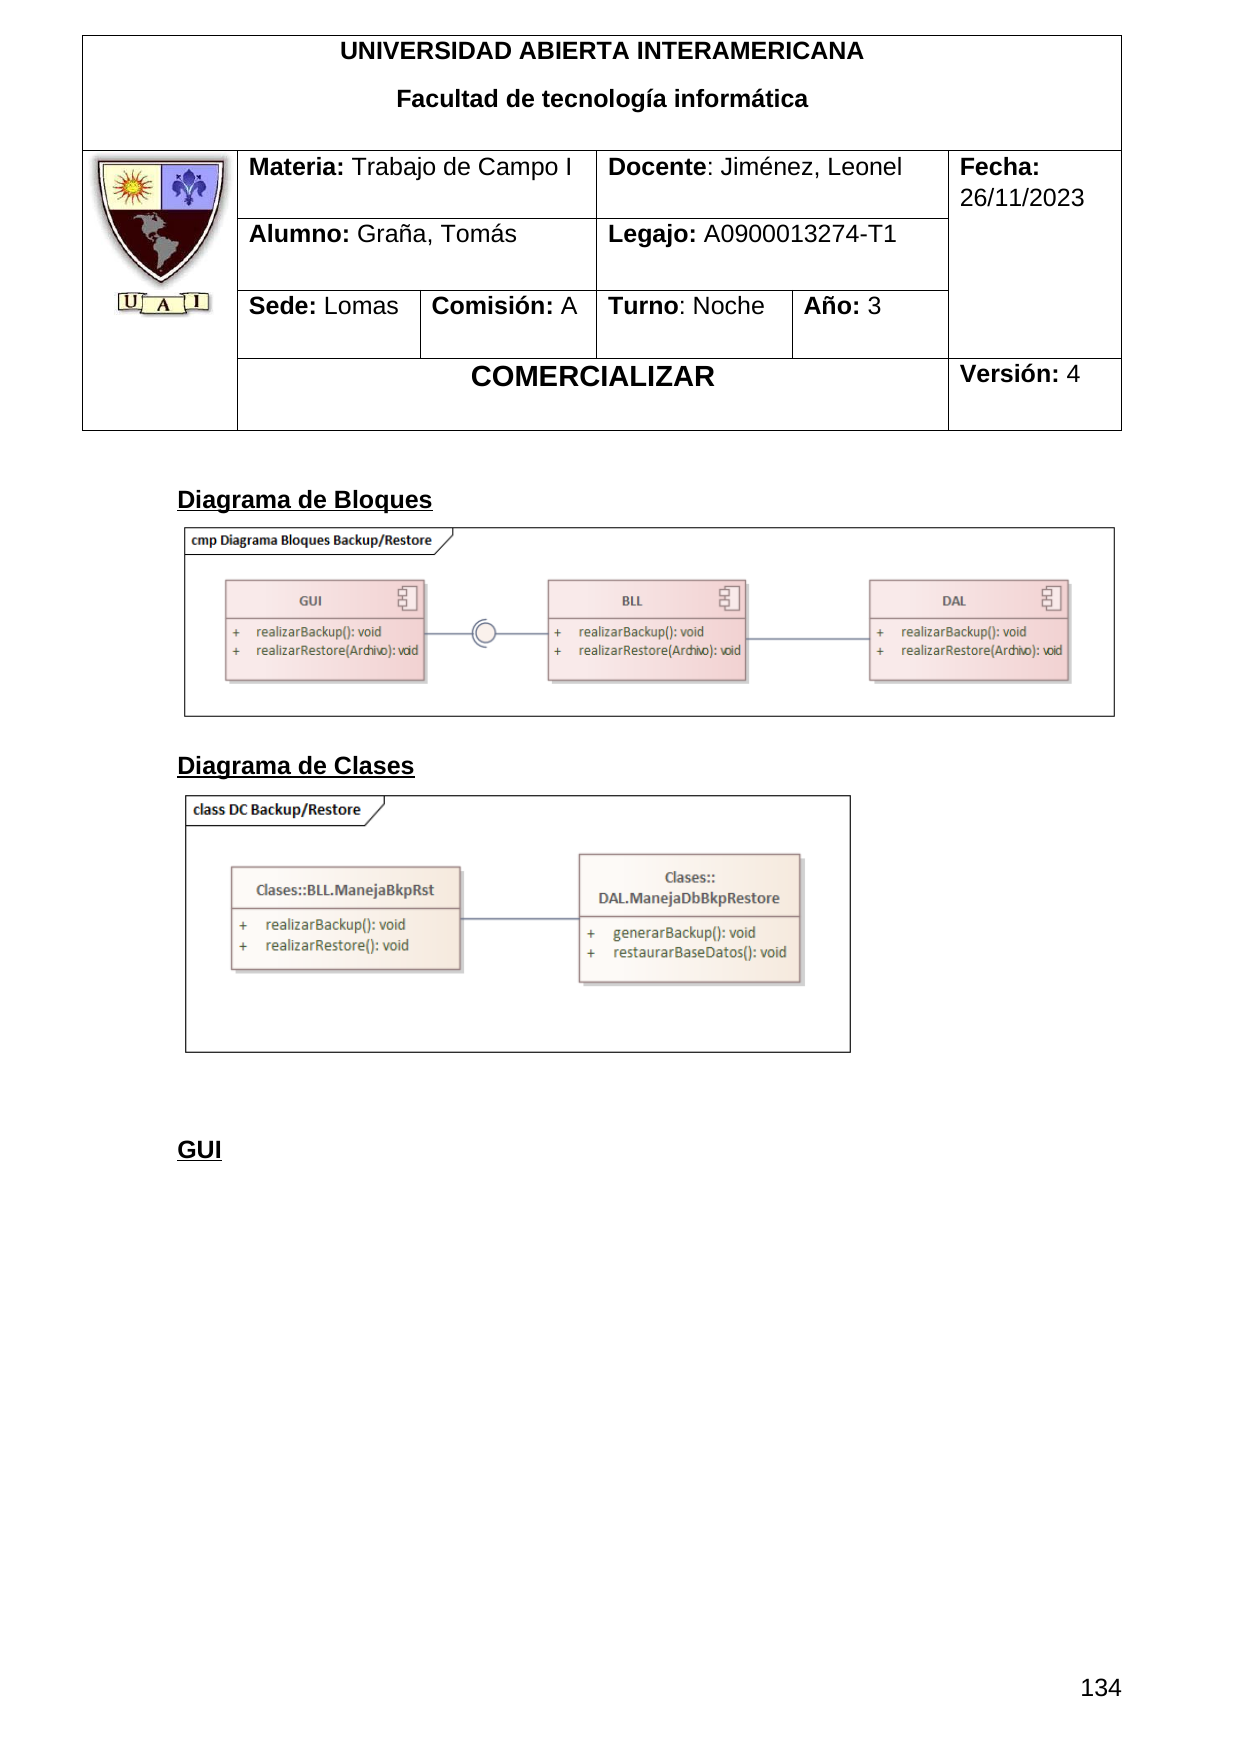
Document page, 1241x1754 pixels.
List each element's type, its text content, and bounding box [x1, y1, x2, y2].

subtitle GUI [177, 1135, 1122, 1164]
subtitle Diagrama de Bloques [177, 485, 1122, 513]
picture [177, 786, 859, 1061]
subtitle Diagrama de Clases [177, 751, 1122, 780]
picture [87, 151, 234, 320]
picture [177, 520, 1122, 724]
